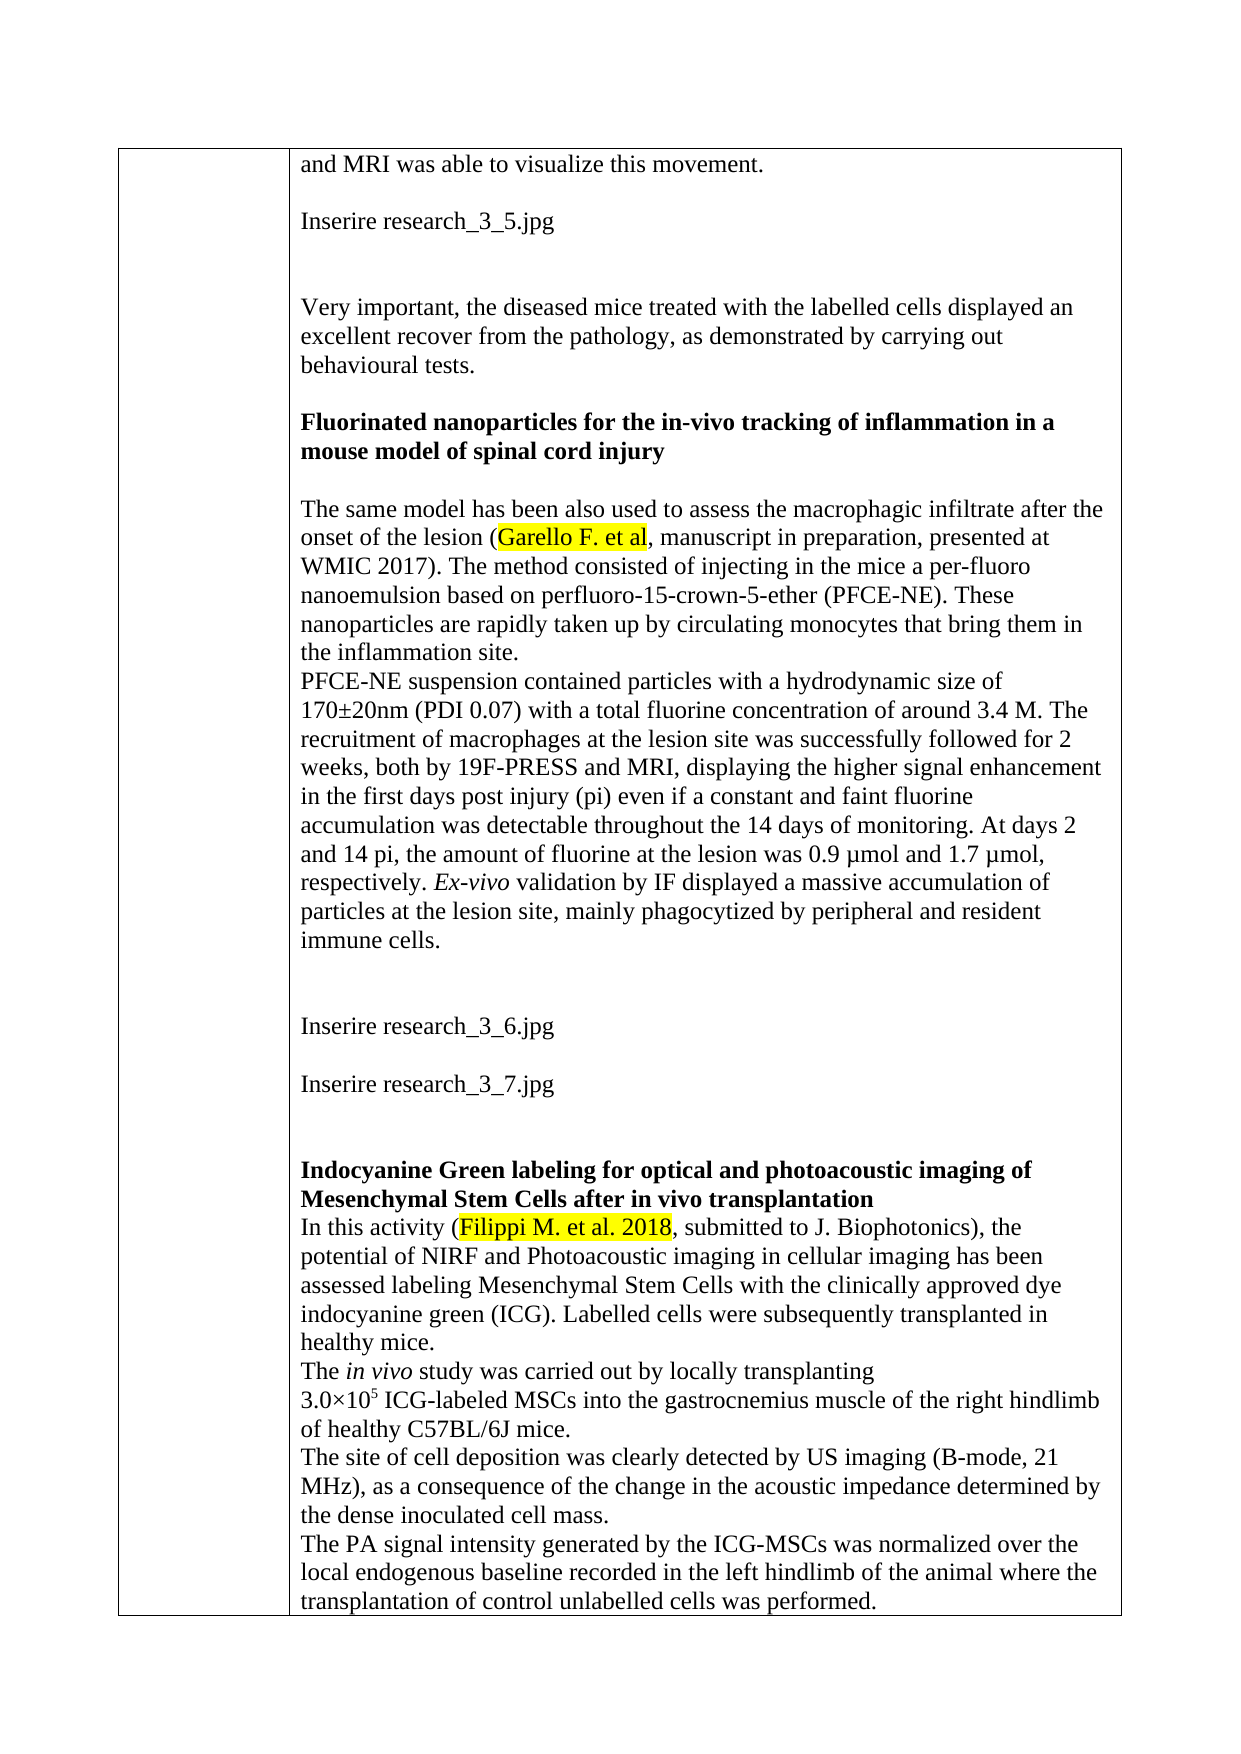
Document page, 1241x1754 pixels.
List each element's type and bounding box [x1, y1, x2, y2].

table_cell [119, 149, 289, 1615]
table_cell [290, 149, 1121, 1615]
